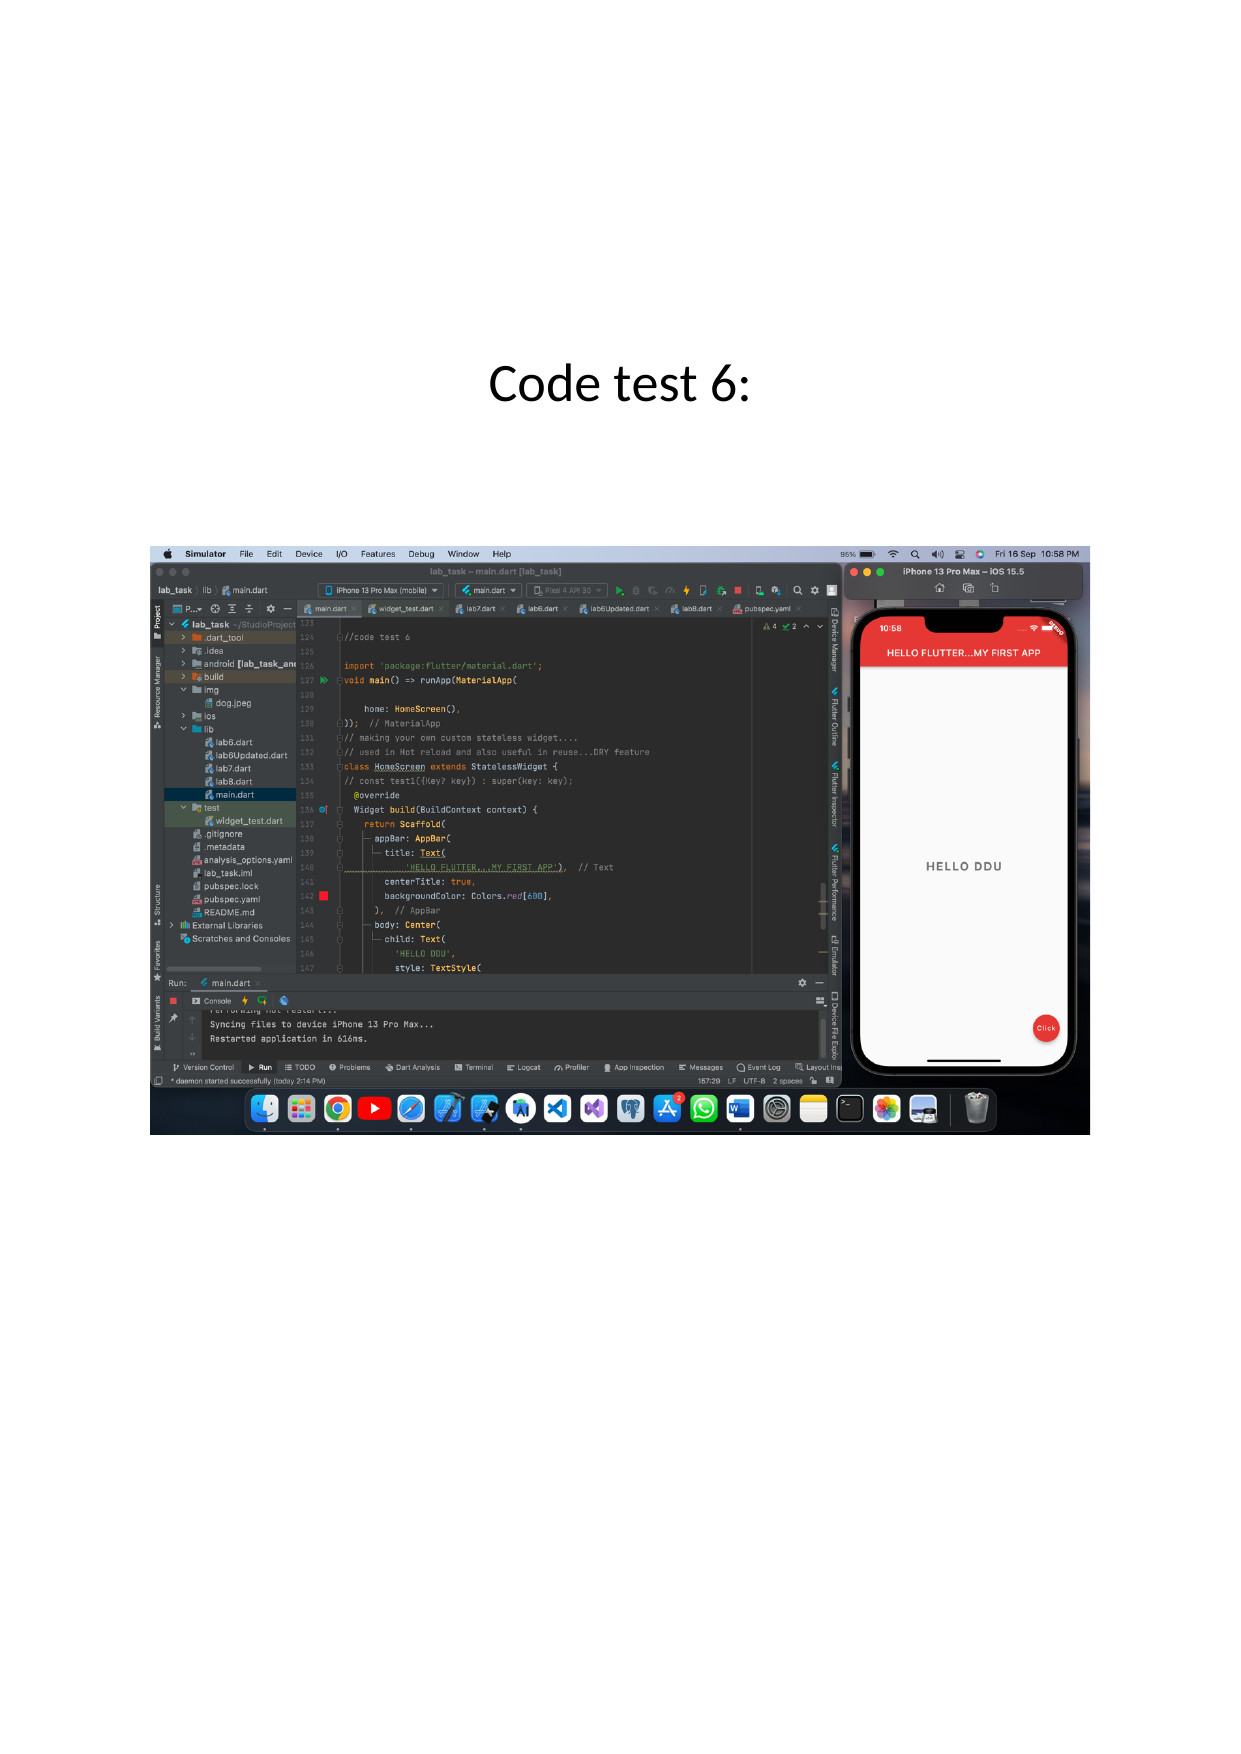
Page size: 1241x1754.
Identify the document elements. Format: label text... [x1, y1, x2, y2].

picture [150, 546, 1091, 1135]
text Code test 6: [150, 348, 1090, 414]
